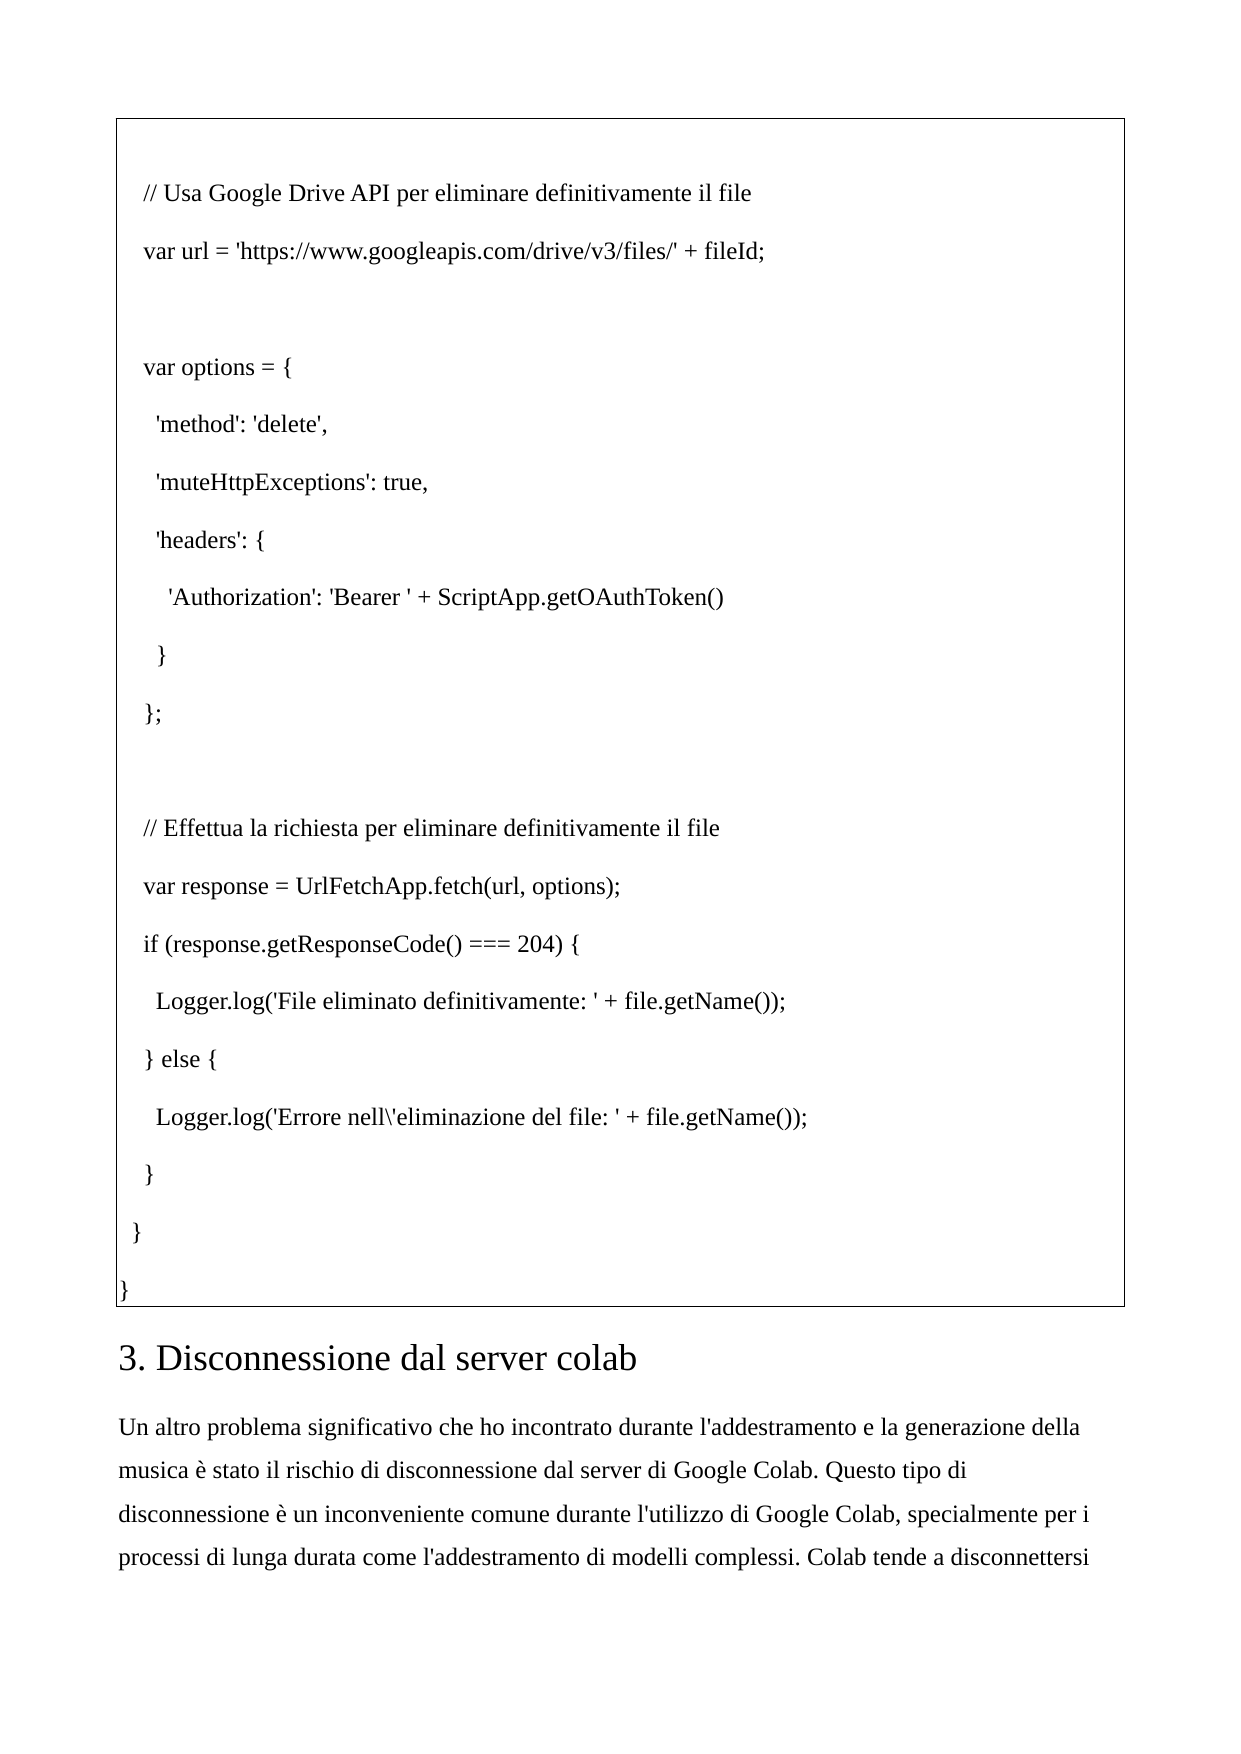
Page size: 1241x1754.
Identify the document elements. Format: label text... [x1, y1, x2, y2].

text 'headers': { [117, 522, 1124, 553]
text } else { [117, 1041, 1124, 1073]
text } [117, 1214, 1124, 1246]
text } [117, 1272, 1124, 1306]
text Logger.log('Errore nell\'eliminazione del file: ' + file.getName()); [117, 1099, 1124, 1131]
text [118, 1412, 1122, 1571]
text } [117, 637, 1124, 669]
text Logger.log('File eliminato definitivamente: ' + file.getName()); [117, 984, 1124, 1015]
text 'method': 'delete', [117, 407, 1124, 438]
text var url = 'https://www.googleapis.com/drive/v3/files/' + fileId; [117, 233, 1124, 265]
text } [117, 1157, 1124, 1188]
subtitle 3. Disconnessione dal server colab [118, 1335, 1122, 1378]
text // Usa Google Drive API per eliminare definitivamente il file [117, 176, 1124, 207]
text 'Authorization': 'Bearer ' + ScriptApp.getOAuthToken() [117, 580, 1124, 611]
text // Effettua la richiesta per eliminare definitivamente il file [117, 811, 1124, 842]
text var options = { [117, 349, 1124, 380]
text var response = UrlFetchApp.fetch(url, options); [117, 868, 1124, 900]
text }; [117, 695, 1124, 727]
text if (response.getResponseCode() === 204) { [117, 926, 1124, 957]
text 'muteHttpExceptions': true, [117, 464, 1124, 496]
